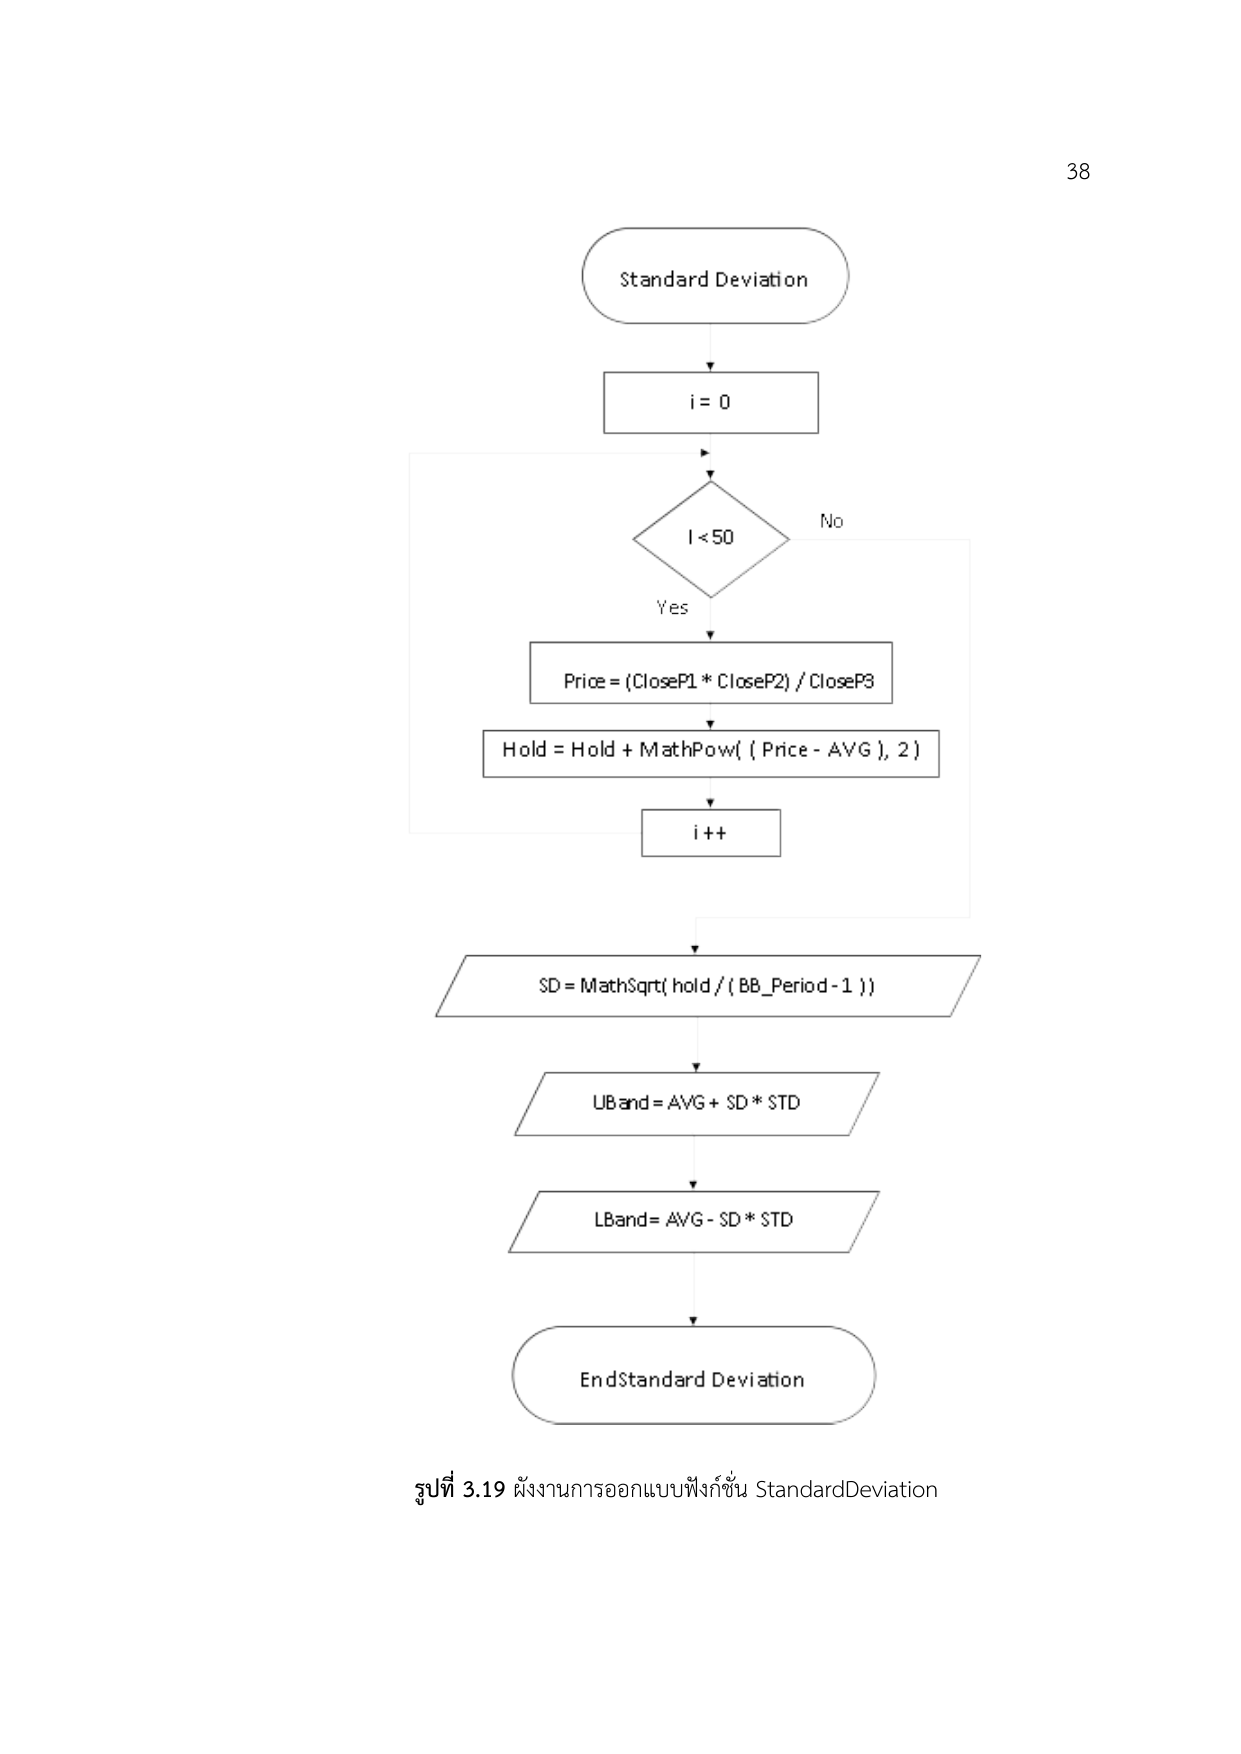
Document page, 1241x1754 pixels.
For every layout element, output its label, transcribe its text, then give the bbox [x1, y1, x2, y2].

text รูปที่ 3.19 ผังงานการออกแบบฟังก์ชั่น StandardDeviation [262, 1468, 1090, 1506]
